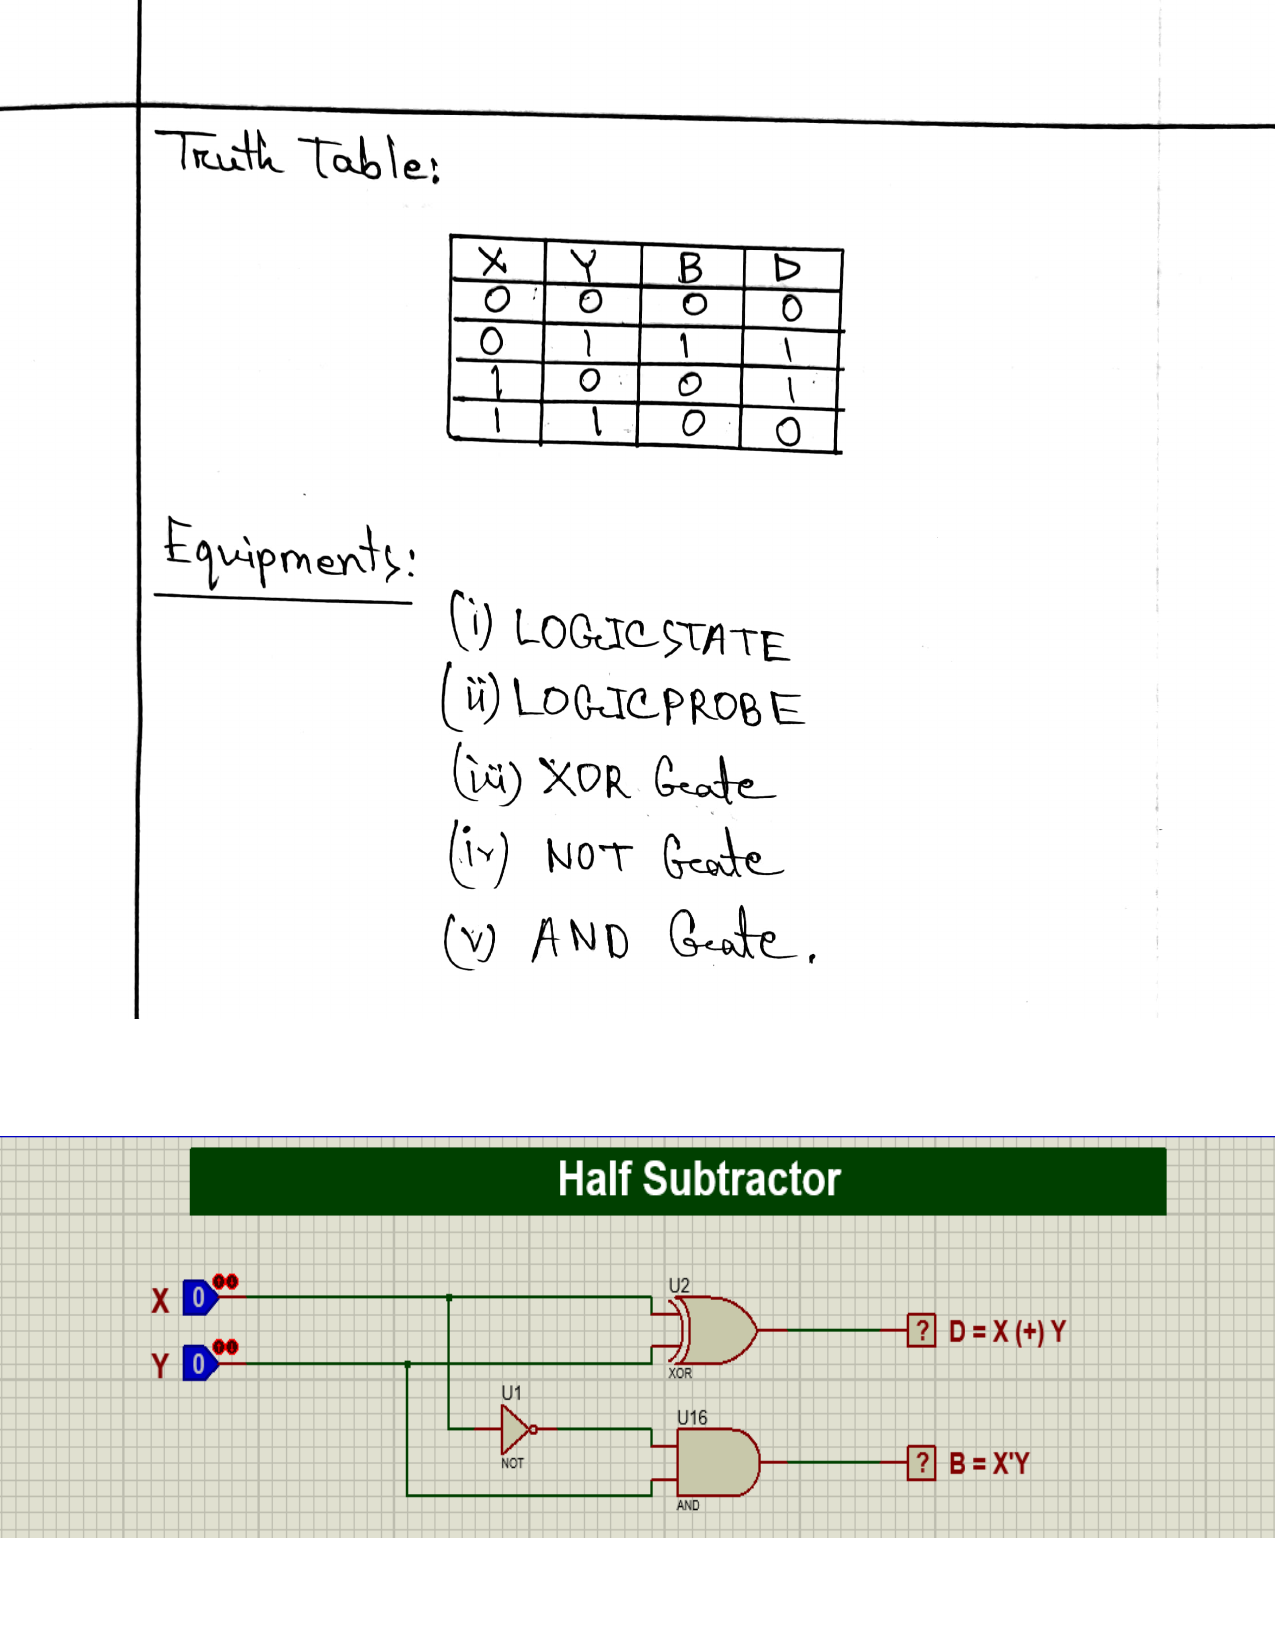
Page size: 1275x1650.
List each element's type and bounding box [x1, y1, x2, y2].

picture [0, 1136, 1275, 1538]
picture [0, 0, 1275, 1019]
